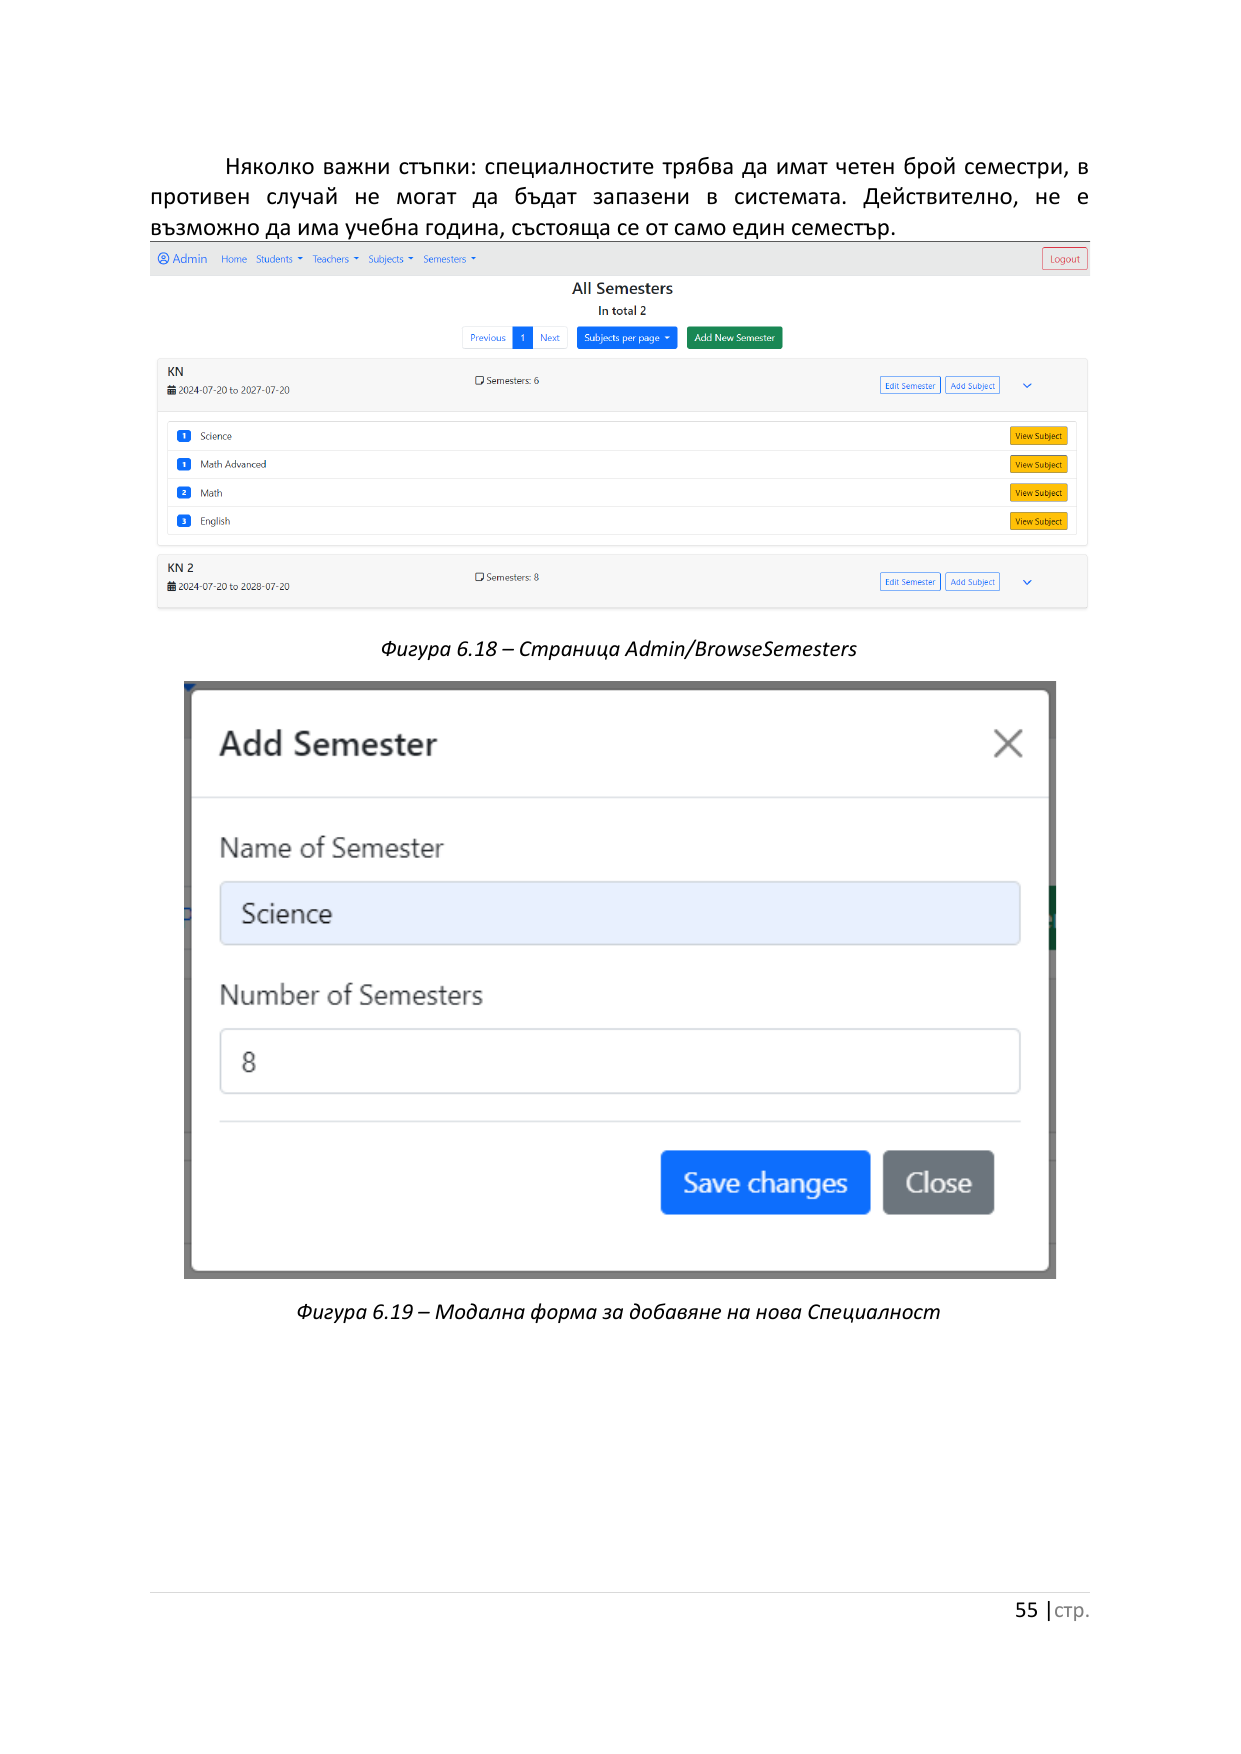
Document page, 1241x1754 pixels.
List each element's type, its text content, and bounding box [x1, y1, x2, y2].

picture [150, 241, 1091, 616]
text Фигура 6.18 – Страница Admin/BrowseSemesters [150, 634, 1090, 663]
text Няколко важни стъпки: специалностите трябва да имат четен брой семестри, в противен случай не могат да бъдат запазени в системата. Действително, не е възможно да има учебна година, състояща се от само един семестър. [150, 150, 1090, 241]
picture [184, 681, 1057, 1279]
text Фигура 6.19 – Модална форма за добавяне на нова Специалност [150, 1297, 1090, 1325]
